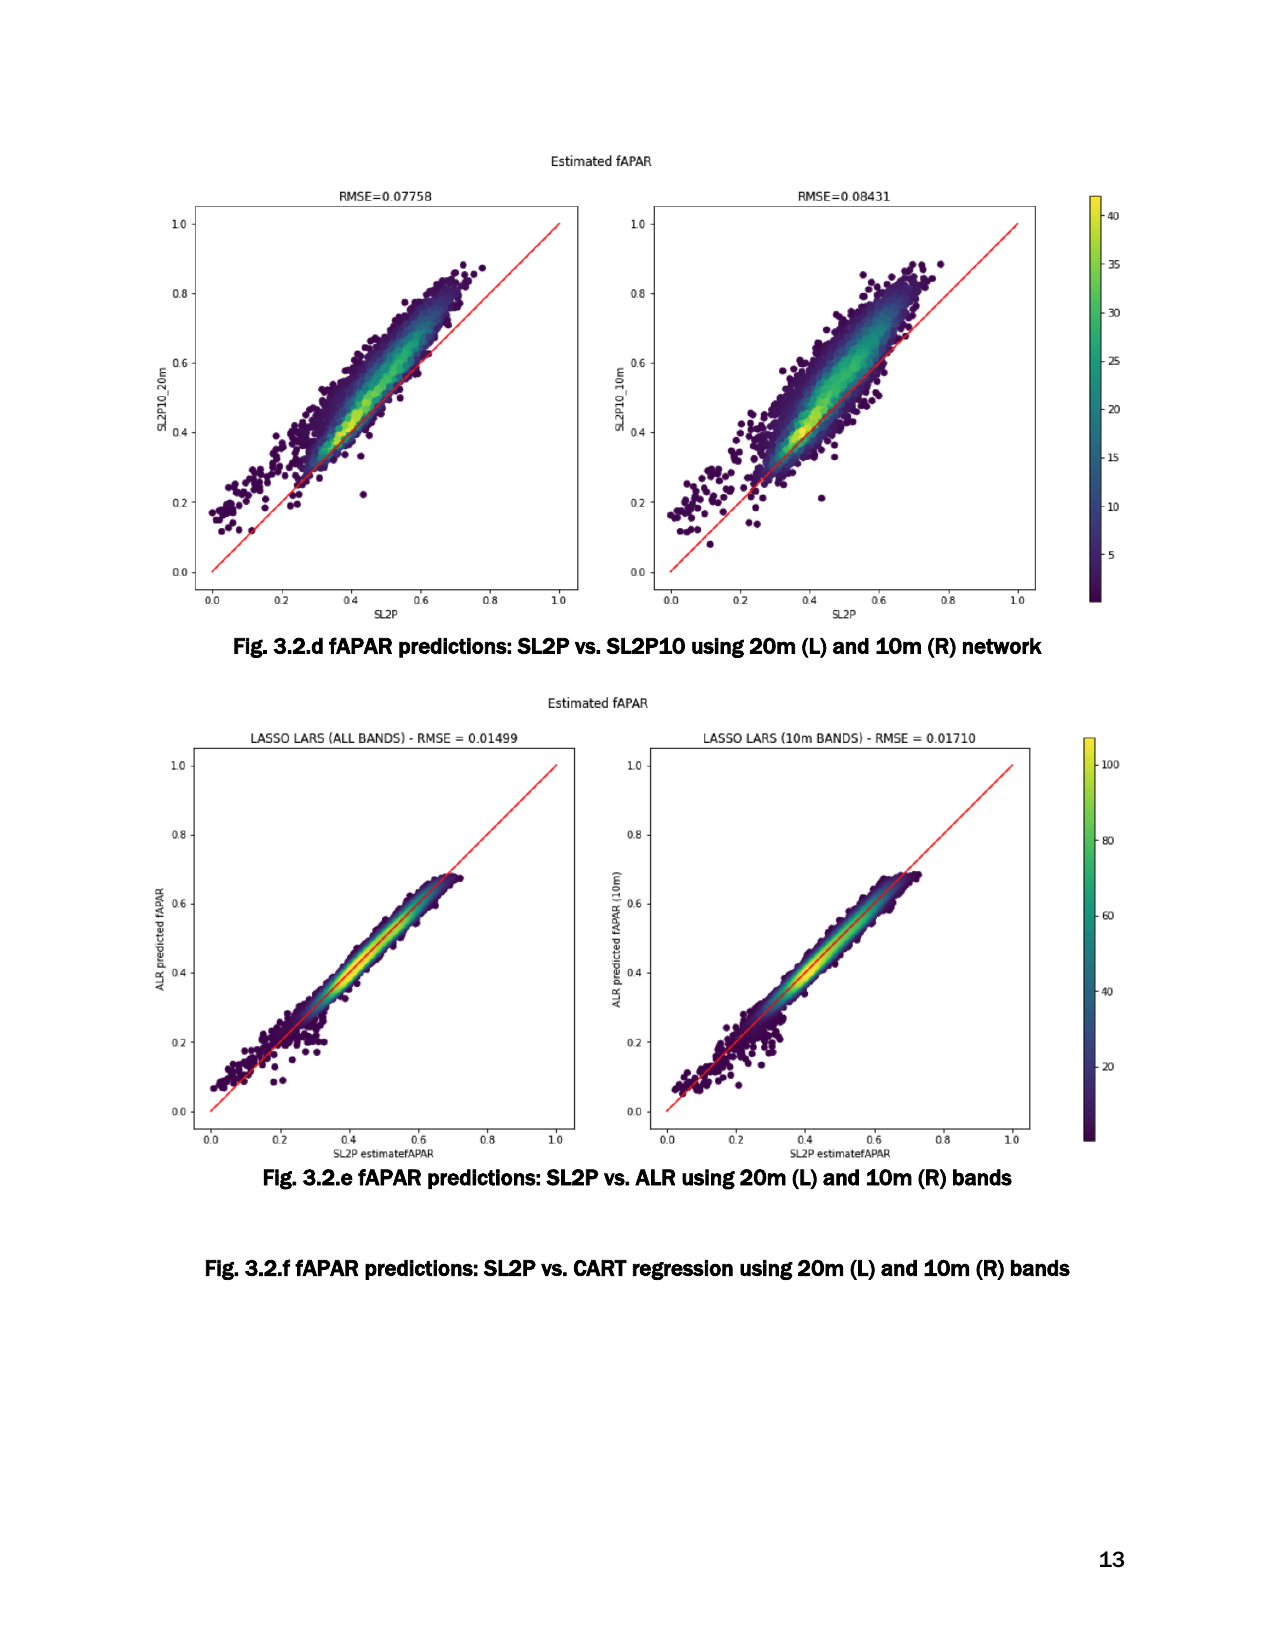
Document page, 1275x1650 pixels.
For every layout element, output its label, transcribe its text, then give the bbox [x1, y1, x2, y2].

text Fig. 3.2.e fAPAR predictions: SL2P vs. ALR using 20m (L) and 10m (R) bands [150, 1162, 1125, 1189]
picture [150, 691, 1125, 1159]
text Fig. 3.2.d fAPAR predictions: SL2P vs. SL2P10 using 20m (L) and 10m (R) network [150, 631, 1125, 657]
picture [150, 150, 1125, 627]
text Fig. 3.2.f fAPAR predictions: SL2P vs. CART regression using 20m (L) and 10m (R) bands [150, 1253, 1125, 1279]
